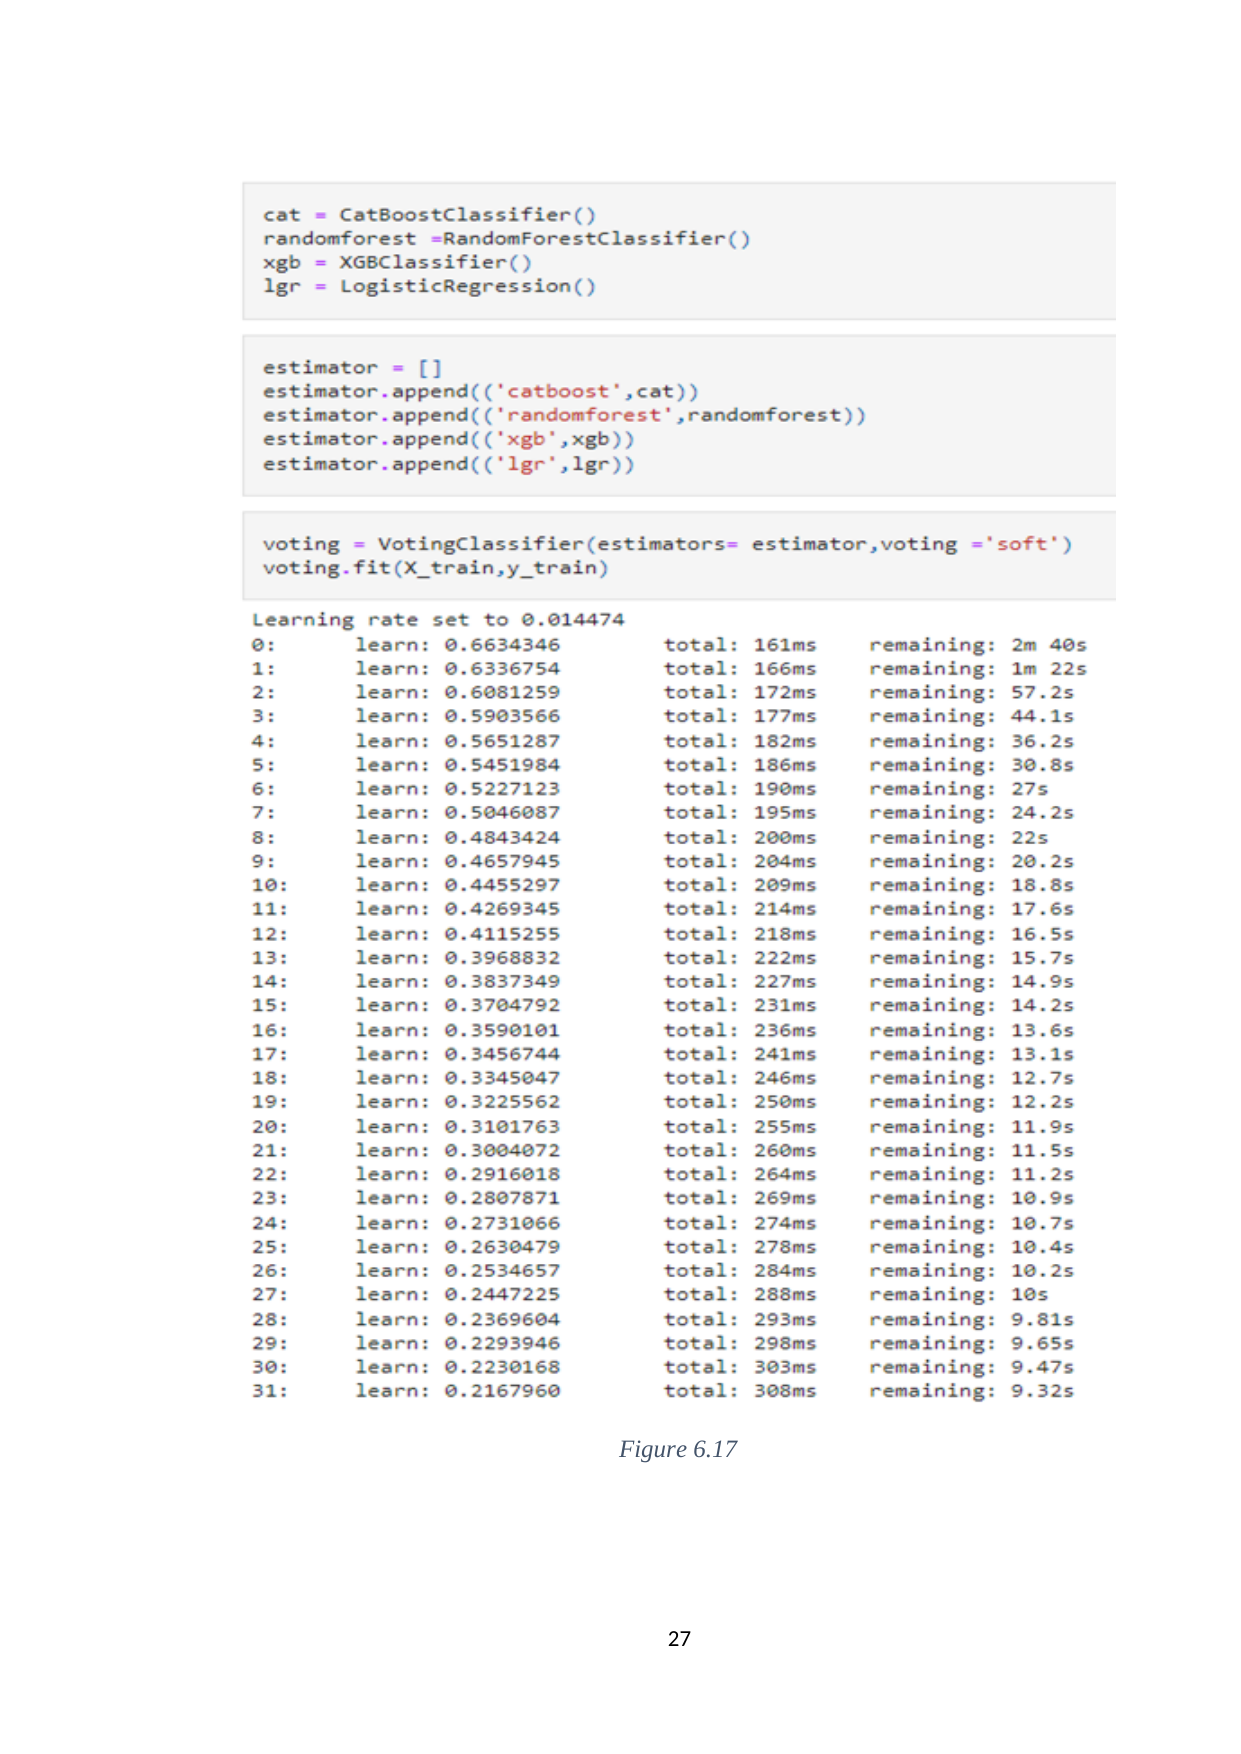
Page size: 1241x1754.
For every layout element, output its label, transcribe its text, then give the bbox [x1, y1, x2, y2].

picture [236, 177, 1116, 1404]
text Figure 6.17 [236, 1434, 1122, 1463]
